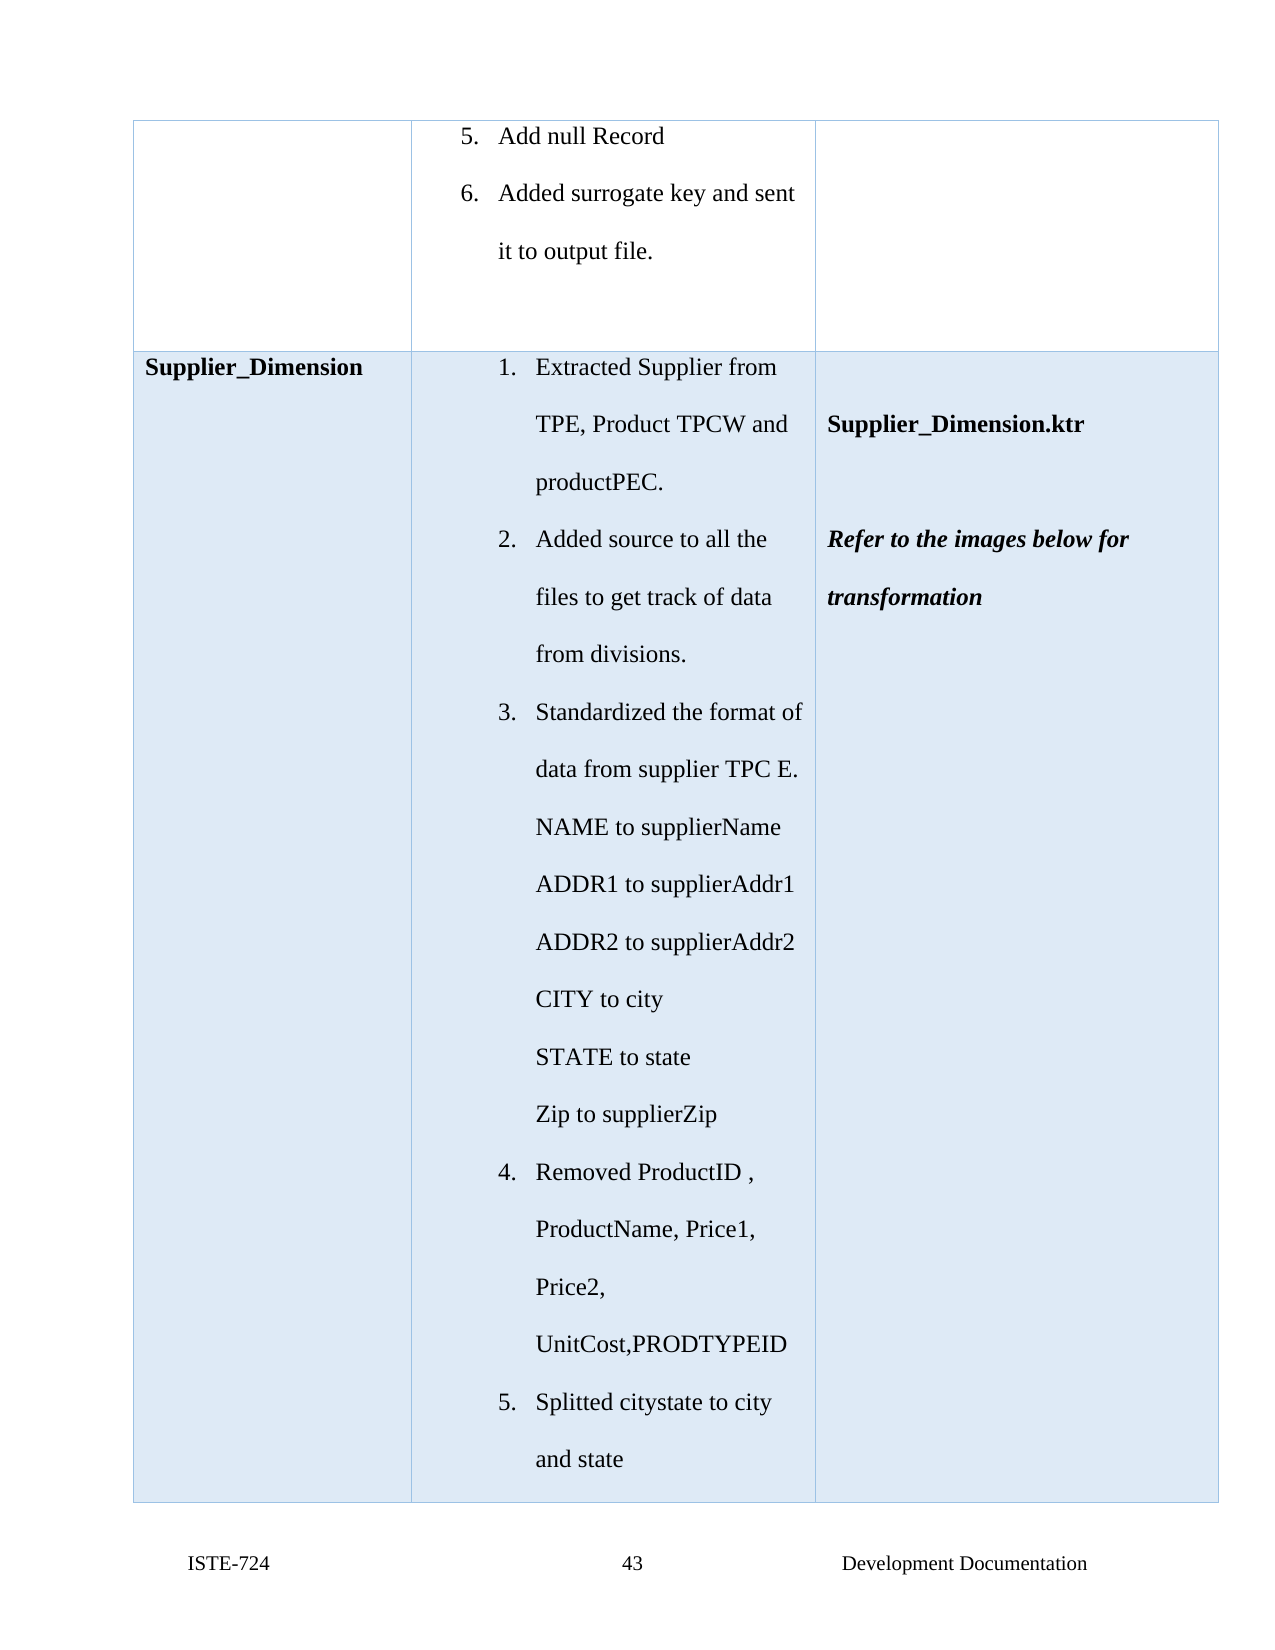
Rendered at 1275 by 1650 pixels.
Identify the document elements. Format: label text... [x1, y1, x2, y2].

table_cell Supplier_Dimension [134, 352, 411, 1502]
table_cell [412, 352, 815, 1502]
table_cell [134, 121, 411, 351]
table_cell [816, 121, 1218, 351]
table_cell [816, 352, 1218, 1502]
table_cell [412, 121, 815, 351]
